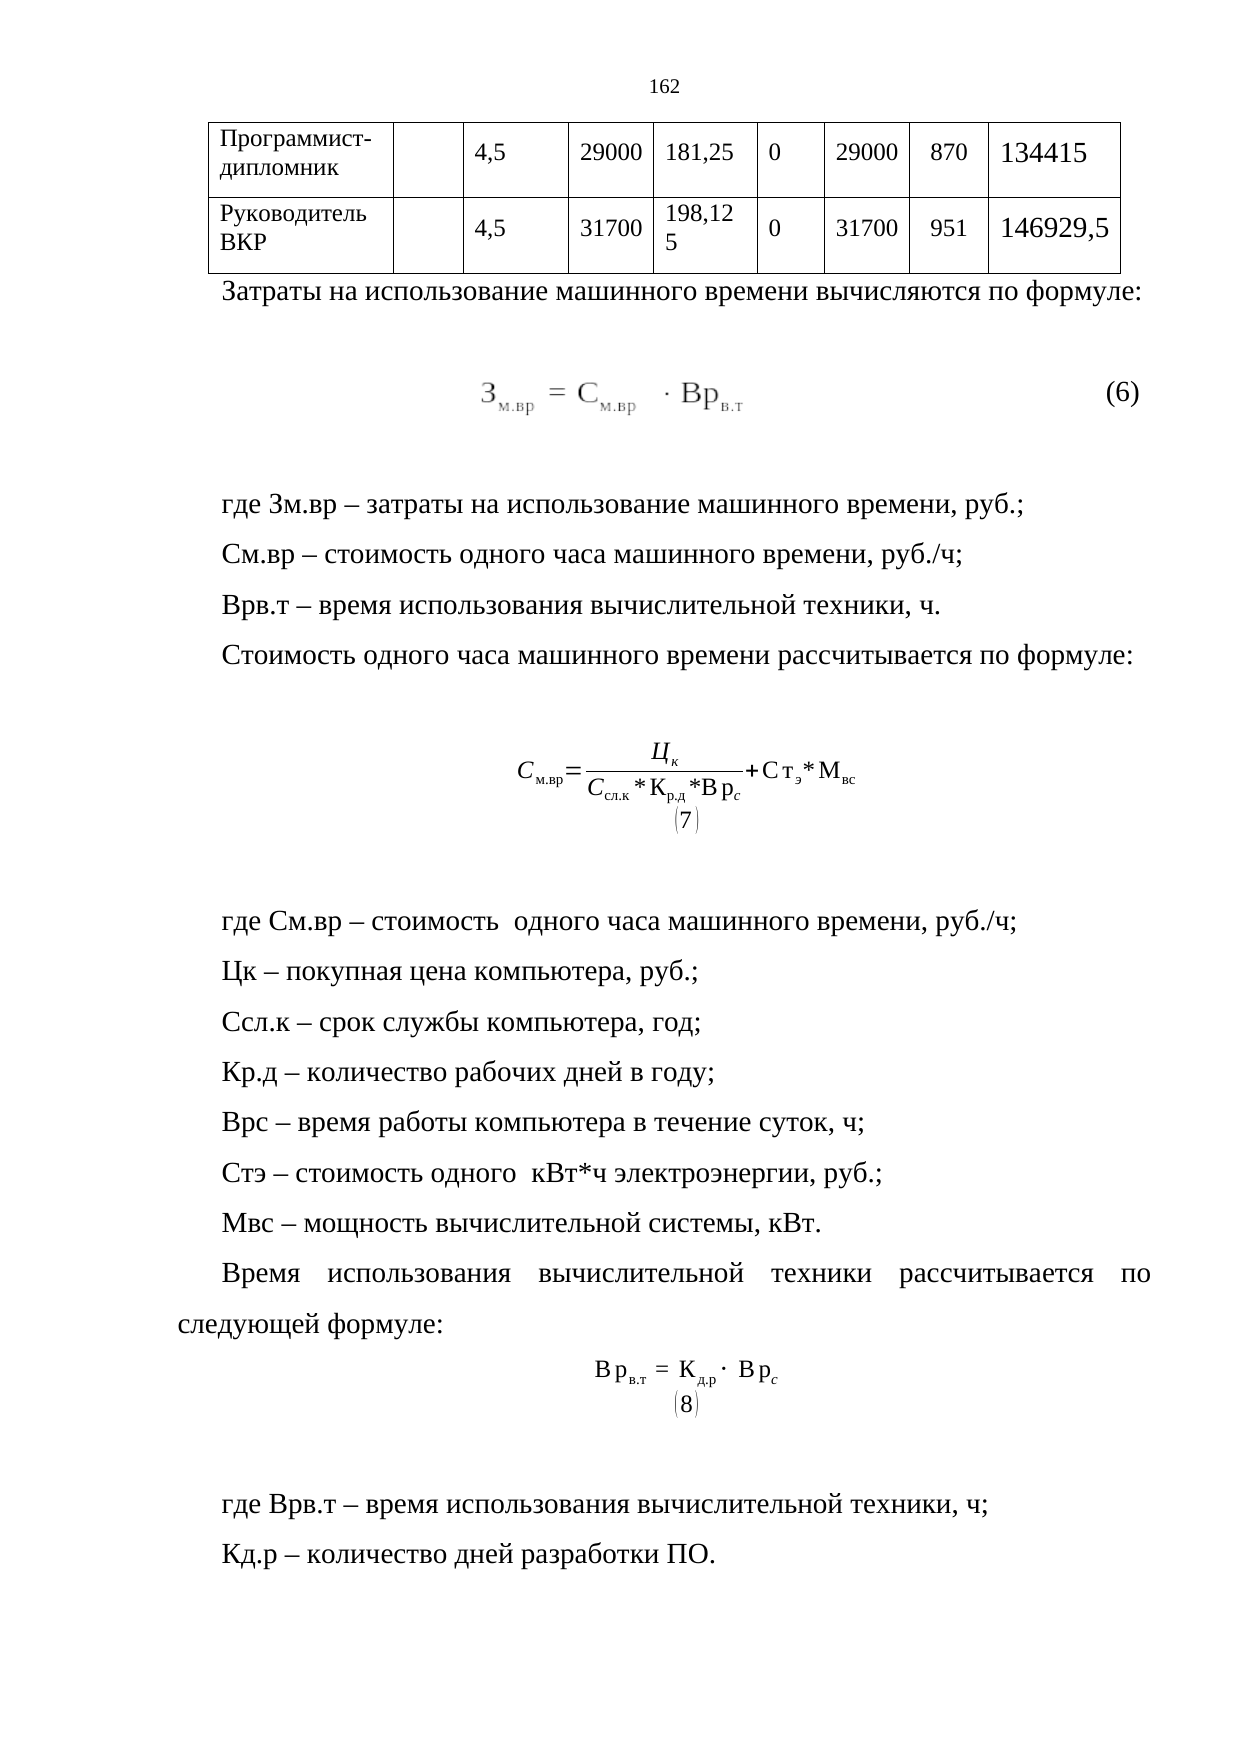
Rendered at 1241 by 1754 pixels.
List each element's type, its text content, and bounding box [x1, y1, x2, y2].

text где Зм.вр – затраты на использование машинного времени, руб.; [177, 486, 1152, 520]
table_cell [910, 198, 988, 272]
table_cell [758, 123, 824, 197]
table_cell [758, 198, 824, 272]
text Ссл.к – срок службы компьютера, год; [177, 1004, 1152, 1037]
text Стэ – стоимость одного кВт*ч электроэнергии, руб.; [177, 1155, 1152, 1188]
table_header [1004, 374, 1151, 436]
text где Врв.т – время использования вычислительной техники, ч; [177, 1486, 1152, 1520]
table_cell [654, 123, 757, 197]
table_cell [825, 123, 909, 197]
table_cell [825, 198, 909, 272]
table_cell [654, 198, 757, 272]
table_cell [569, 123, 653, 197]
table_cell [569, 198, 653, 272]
text Кд.р – количество дней разработки ПО. [177, 1537, 1152, 1570]
text Время использования вычислительной техники рассчитывается по следующей формуле: [177, 1255, 1152, 1339]
text Затраты на использование машинного времени вычисляются по формуле: [177, 273, 1152, 307]
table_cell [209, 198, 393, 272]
text где См.вр – стоимость одного часа машинного времени, руб./ч; [177, 903, 1152, 937]
text Врв.т – время использования вычислительной техники, ч. [177, 587, 1152, 621]
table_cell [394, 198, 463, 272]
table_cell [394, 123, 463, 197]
text Кр.д – количество рабочих дней в году; [177, 1054, 1152, 1088]
text Мвс – мощность вычислительной системы, кВт. [177, 1205, 1152, 1239]
text См.вр – стоимость одного часа машинного времени, руб./ч; [177, 537, 1152, 570]
text Цк – покупная цена компьютера, руб.; [177, 953, 1152, 987]
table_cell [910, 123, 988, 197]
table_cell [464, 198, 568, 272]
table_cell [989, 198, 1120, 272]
text Врс – время работы компьютера в течение суток, ч; [177, 1104, 1152, 1138]
text Стоимость одного часа машинного времени рассчитывается по формуле: [177, 637, 1152, 671]
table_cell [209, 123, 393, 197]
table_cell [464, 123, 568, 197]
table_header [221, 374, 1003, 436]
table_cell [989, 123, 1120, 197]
